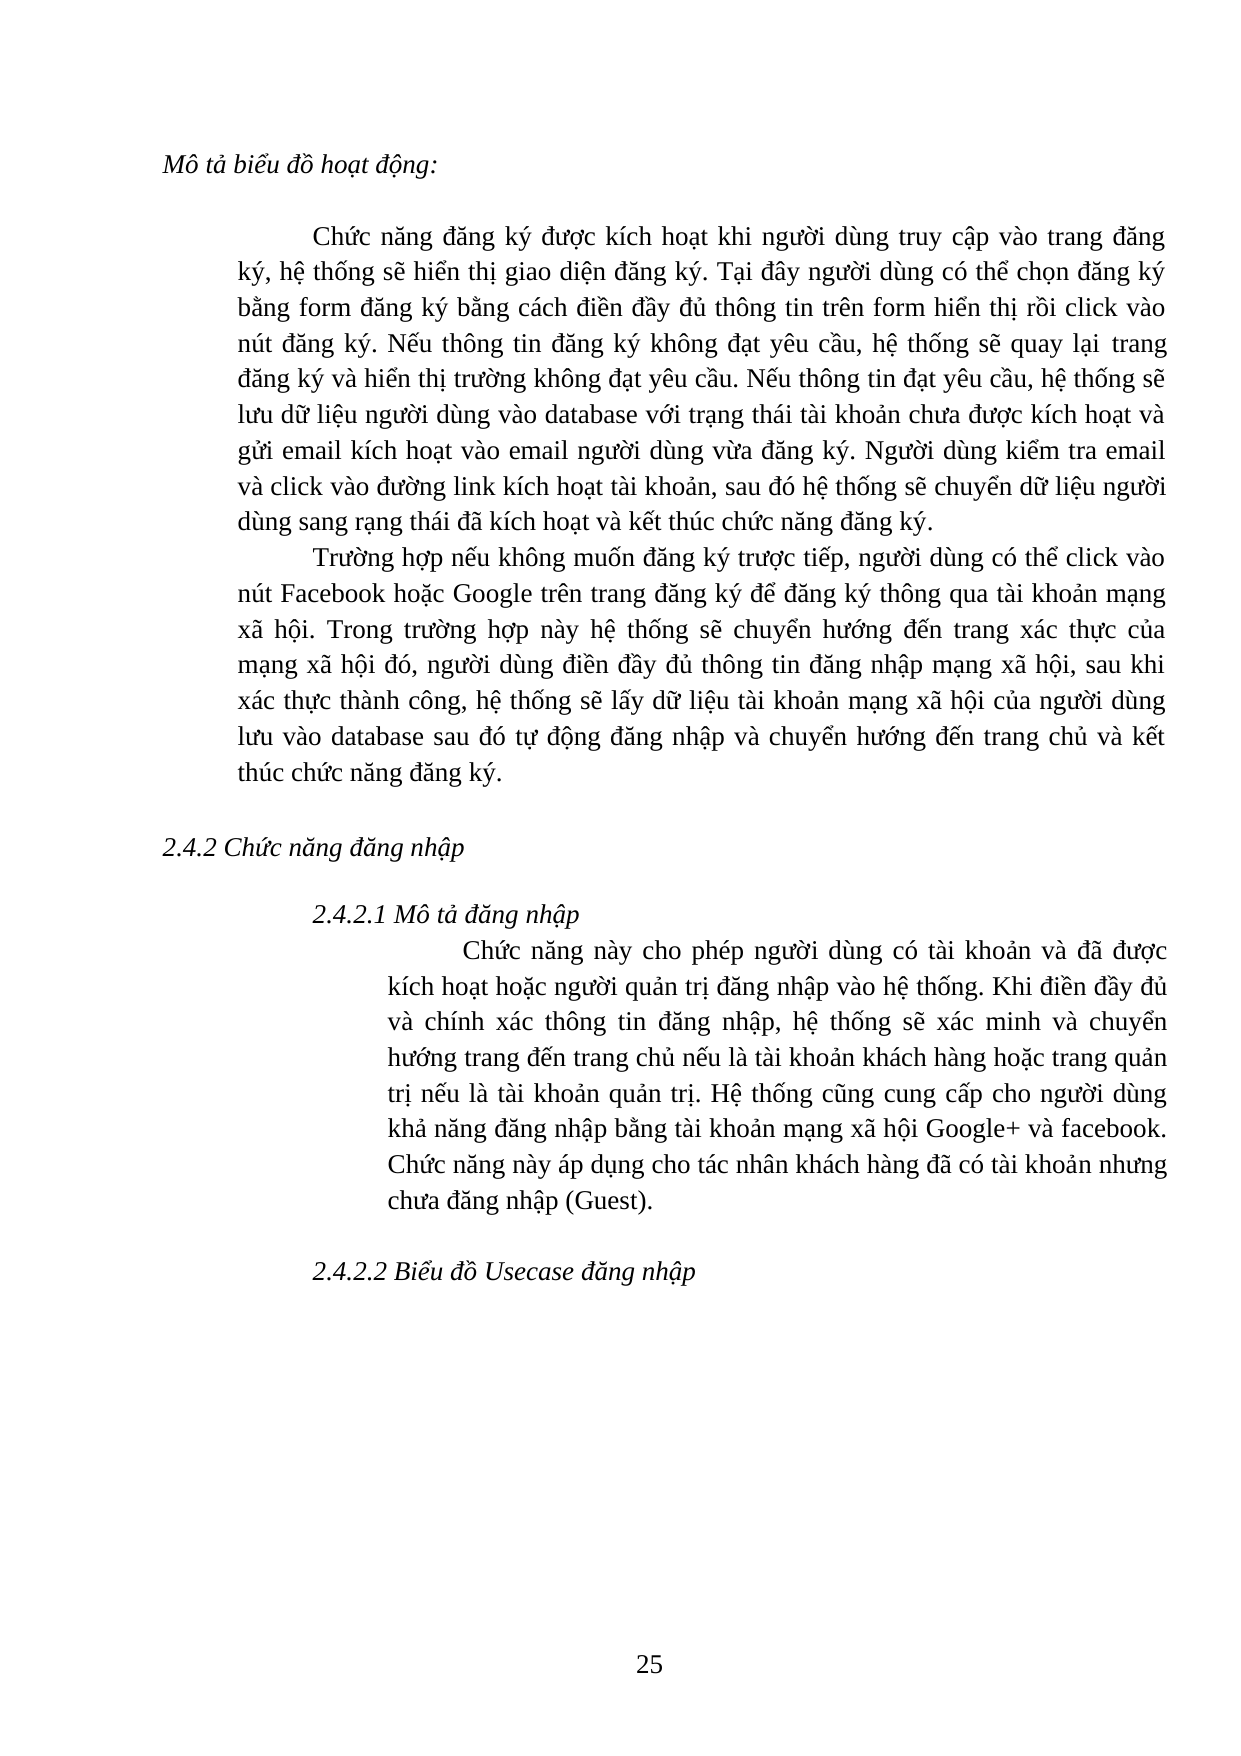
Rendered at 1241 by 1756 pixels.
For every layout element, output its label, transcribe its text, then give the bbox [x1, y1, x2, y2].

text Trường hợp nếu không muốn đăng ký trược tiếp, người dùng có thể click vào nút Facebook hoặc Google trên trang đăng ký để đăng ký thông qua tài khoản mạng xã hội. Trong trường hợp này hệ thống sẽ chuyển hướng đến trang xác thực của mạng xã hội đó, người dùng điền đầy đủ thông tin đăng nhập mạng xã hội, sau khi xác thực thành công, hệ thống sẽ lấy dữ liệu tài khoản mạng xã hội của người dùng lưu vào database sau đó tự động đăng nhập và chuyển hướng đến trang chủ và kết thúc chức năng đăng ký. [237, 541, 1167, 787]
text Chức năng đăng ký được kích hoạt khi người dùng truy cập vào trang đăng ký, hệ thống sẽ hiển thị giao diện đăng ký. Tại đây người dùng có thể chọn đăng ký bằng form đăng ký bằng cách điền đầy đủ thông tin trên form hiển thị rồi click vào nút đăng ký. Nếu thông tin đăng ký không đạt yêu cầu, hệ thống sẽ quay lại trang đăng ký và hiển thị trường không đạt yêu cầu. Nếu thông tin đạt yêu cầu, hệ thống sẽ lưu dữ liệu người dùng vào database với trạng thái tài khoản chưa được kích hoạt và gửi email kích hoạt vào email người dùng vừa đăng ký. Người dùng kiểm tra email và click vào đường link kích hoạt tài khoản, sau đó hệ thống sẽ chuyển dữ liệu người dùng sang rạng thái đã kích hoạt và kết thúc chức năng đăng ký. [237, 220, 1167, 537]
text 2.4.2.1 Mô tả đăng nhập [162, 898, 1167, 929]
text 2.4.2.2 Biểu đồ Usecase đăng nhập [162, 1255, 1167, 1287]
text Mô tả biểu đồ hoạt động: [162, 148, 1167, 179]
subtitle 2.4.2 Chức năng đăng nhập [162, 831, 1167, 862]
text Chức năng này cho phép người dùng có tài khoản và đã được kích hoạt hoặc người quản trị đăng nhập vào hệ thống. Khi điền đầy đủ và chính xác thông tin đăng nhập, hệ thống sẽ xác minh và chuyển hướng trang đến trang chủ nếu là tài khoản khách hàng hoặc trang quản trị nếu là tài khoản quản trị. Hệ thống cũng cung cấp cho người dùng khả năng đăng nhập bằng tài khoản mạng xã hội Google+ và facebook. Chức năng này áp dụng cho tác nhân khách hàng đã có tài khoản nhưng chưa đăng nhập (Guest). [387, 934, 1167, 1215]
